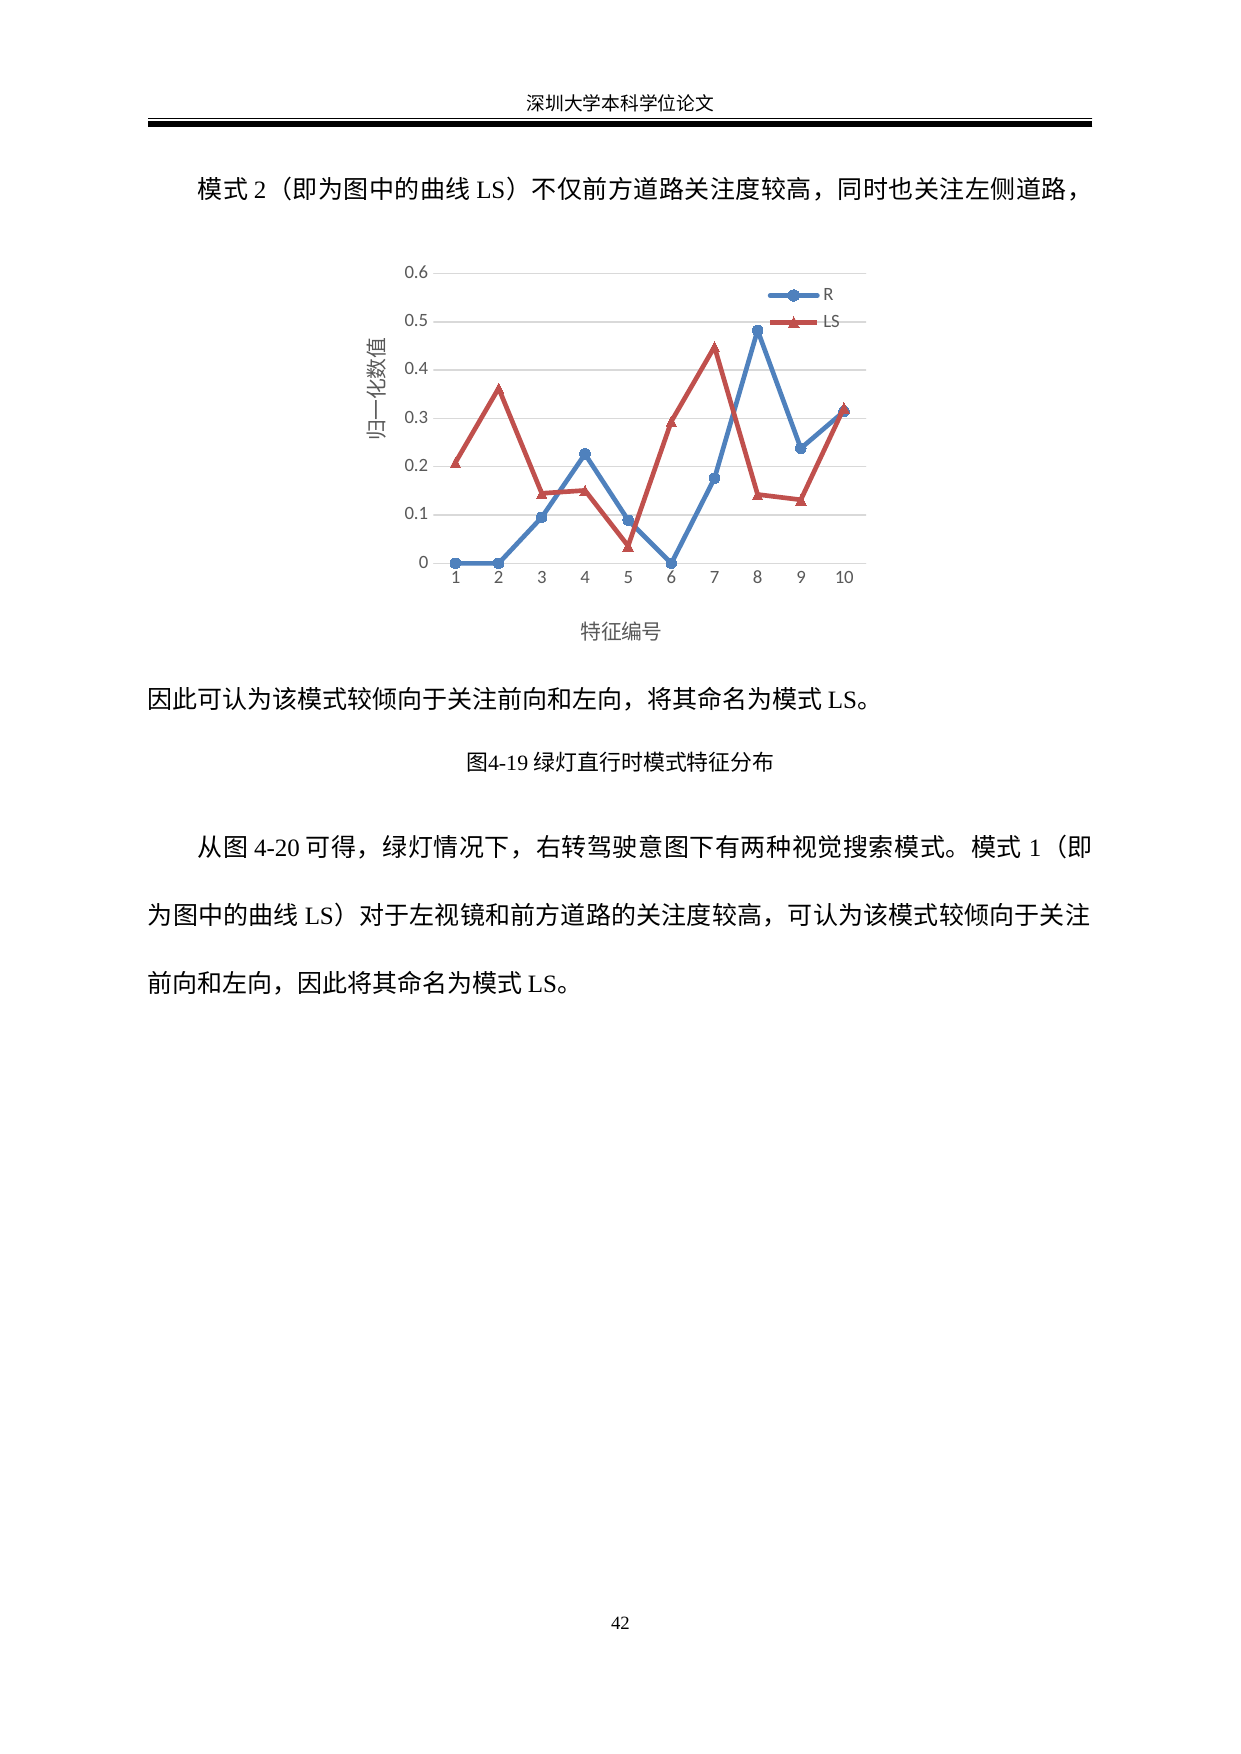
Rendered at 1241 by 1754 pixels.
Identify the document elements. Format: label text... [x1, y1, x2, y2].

subtitle 绿灯直行时模式特征分布 [148, 744, 1092, 778]
text 模式2（即为图中的曲线LS）不仅前方道路关注度较高，同时也关注左侧道路，因此可认为该模式较倾向于关注前向和左向，将其命名为模式LS。 [148, 154, 1092, 731]
text 从图4-15可得，绿灯情况下，右转驾驶意图下有两种视觉搜索模式。模式1（即为图中的曲线LS）对于左视镜和前方道路的关注度较高，可认为该模式较倾向于关注前向和左向，因此将其命名为模式LS。 [148, 812, 1092, 1015]
